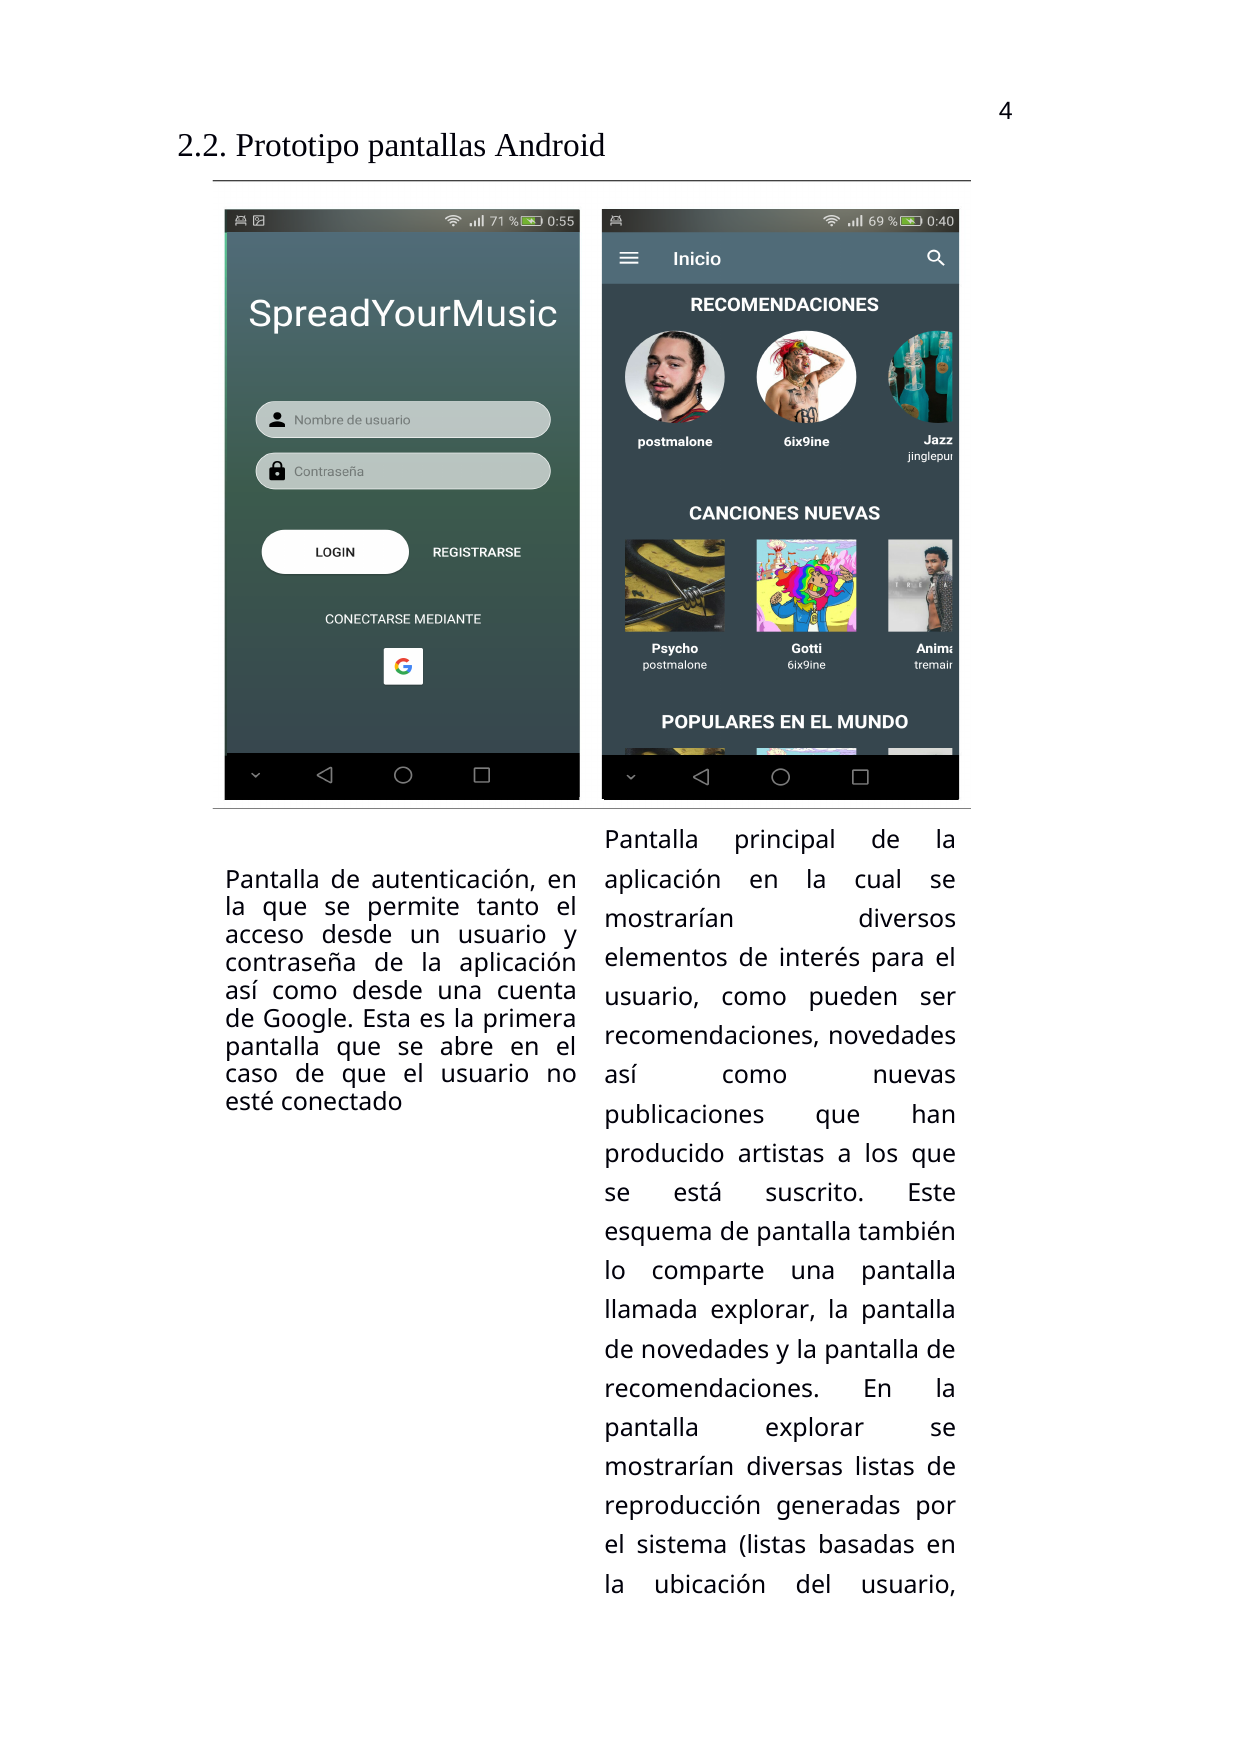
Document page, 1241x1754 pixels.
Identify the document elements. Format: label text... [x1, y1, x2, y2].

text Pantalla de autenticación, en la que se permite tanto el acceso desde un usuario y contraseña de la aplicación así como desde una cuenta de Google. Esta es la primera pantalla que se abre en el caso de que el usuario no esté conectado [225, 866, 577, 1116]
text 2.2. Prototipo pantallas Android [177, 125, 1090, 163]
text 4 [177, 96, 1090, 125]
picture [212, 180, 971, 809]
